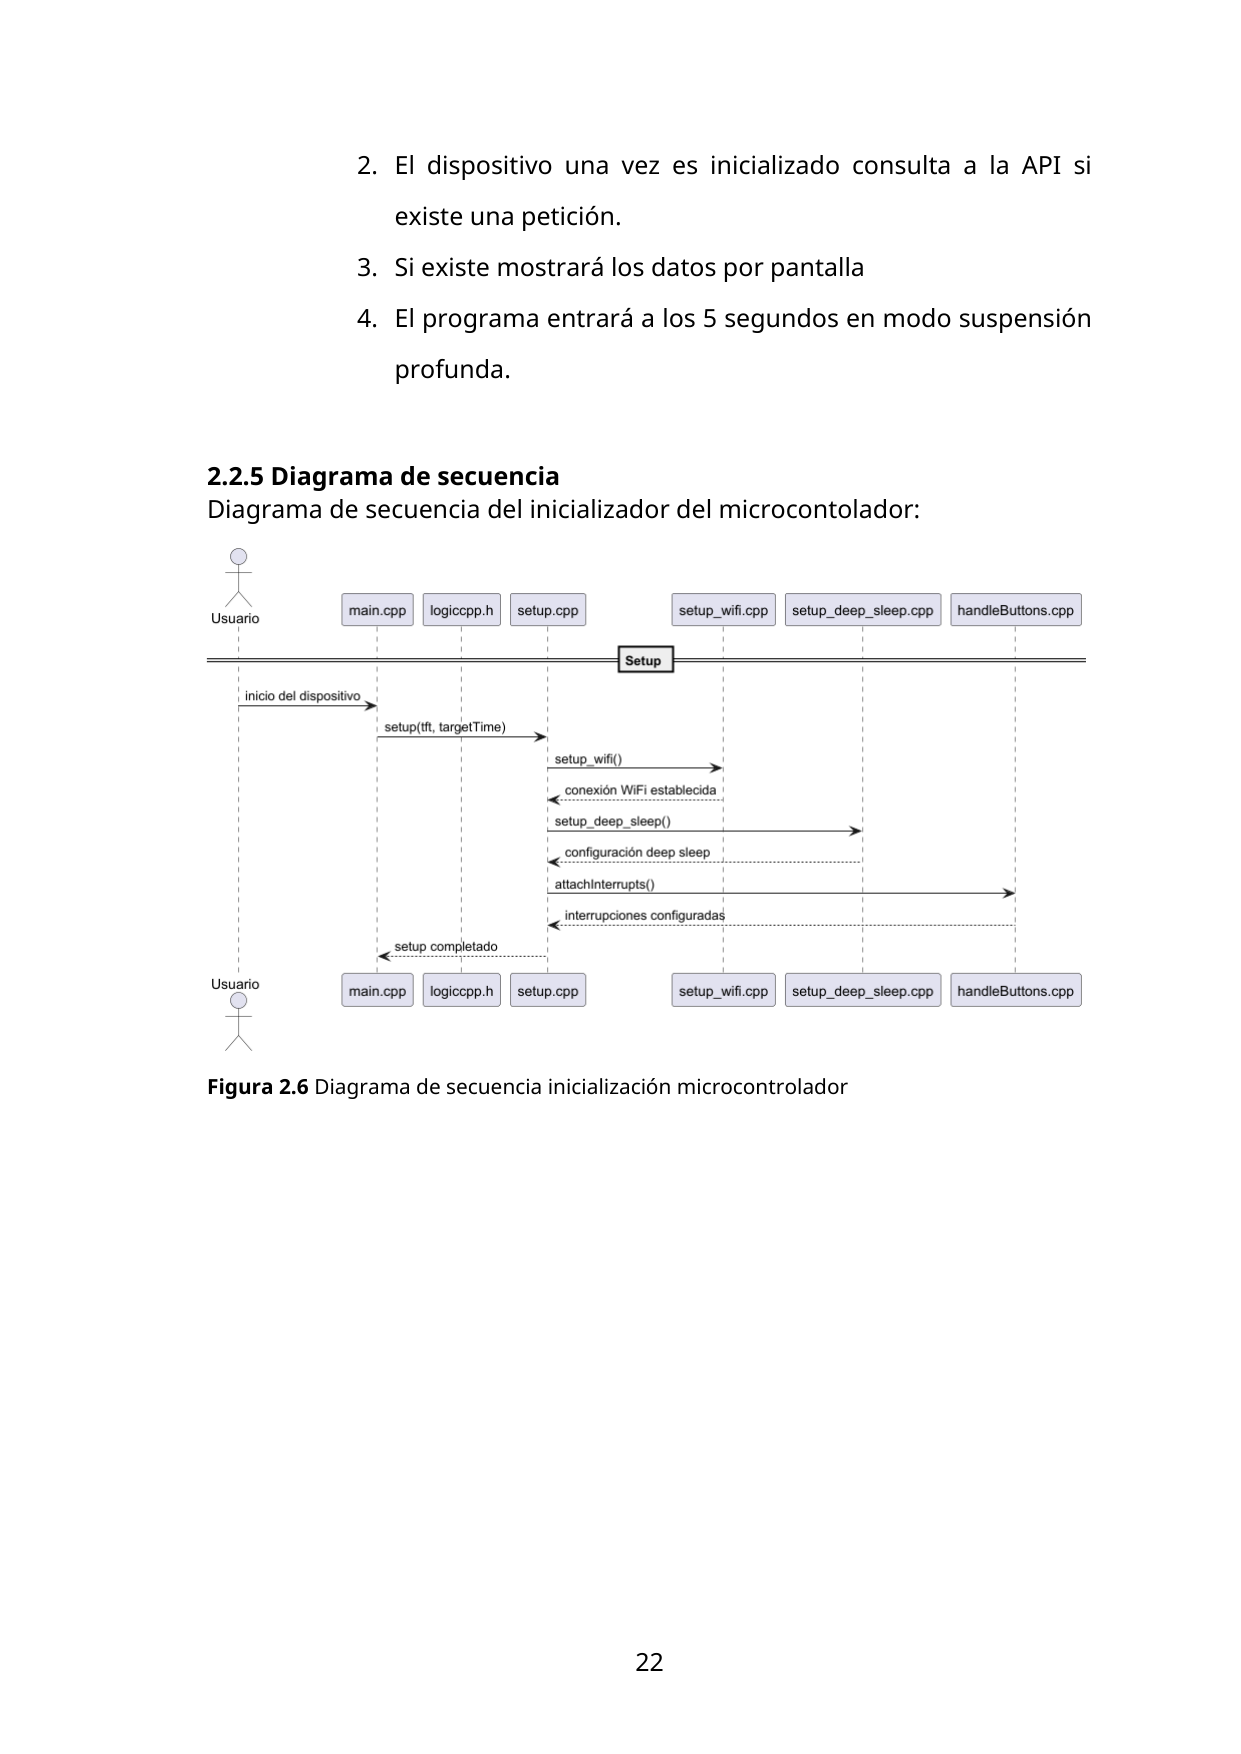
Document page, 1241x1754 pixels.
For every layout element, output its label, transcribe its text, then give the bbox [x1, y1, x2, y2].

text Diagrama de secuencia del inicializador del microcontolador: [207, 492, 1092, 526]
text Figura 2.6 Diagrama de secuencia inicialización microcontrolador [207, 1072, 1092, 1101]
text 2.2.5 Diagrama de secuencia [207, 458, 1092, 492]
list El dispositivo una vez es inicializado consulta a la API si existe una petición. [357, 148, 1092, 233]
picture [206, 543, 1092, 1056]
list Si existe mostrará los datos por pantalla [357, 250, 1092, 284]
list El programa entrará a los 5 segundos en modo suspensión profunda. [357, 301, 1092, 386]
